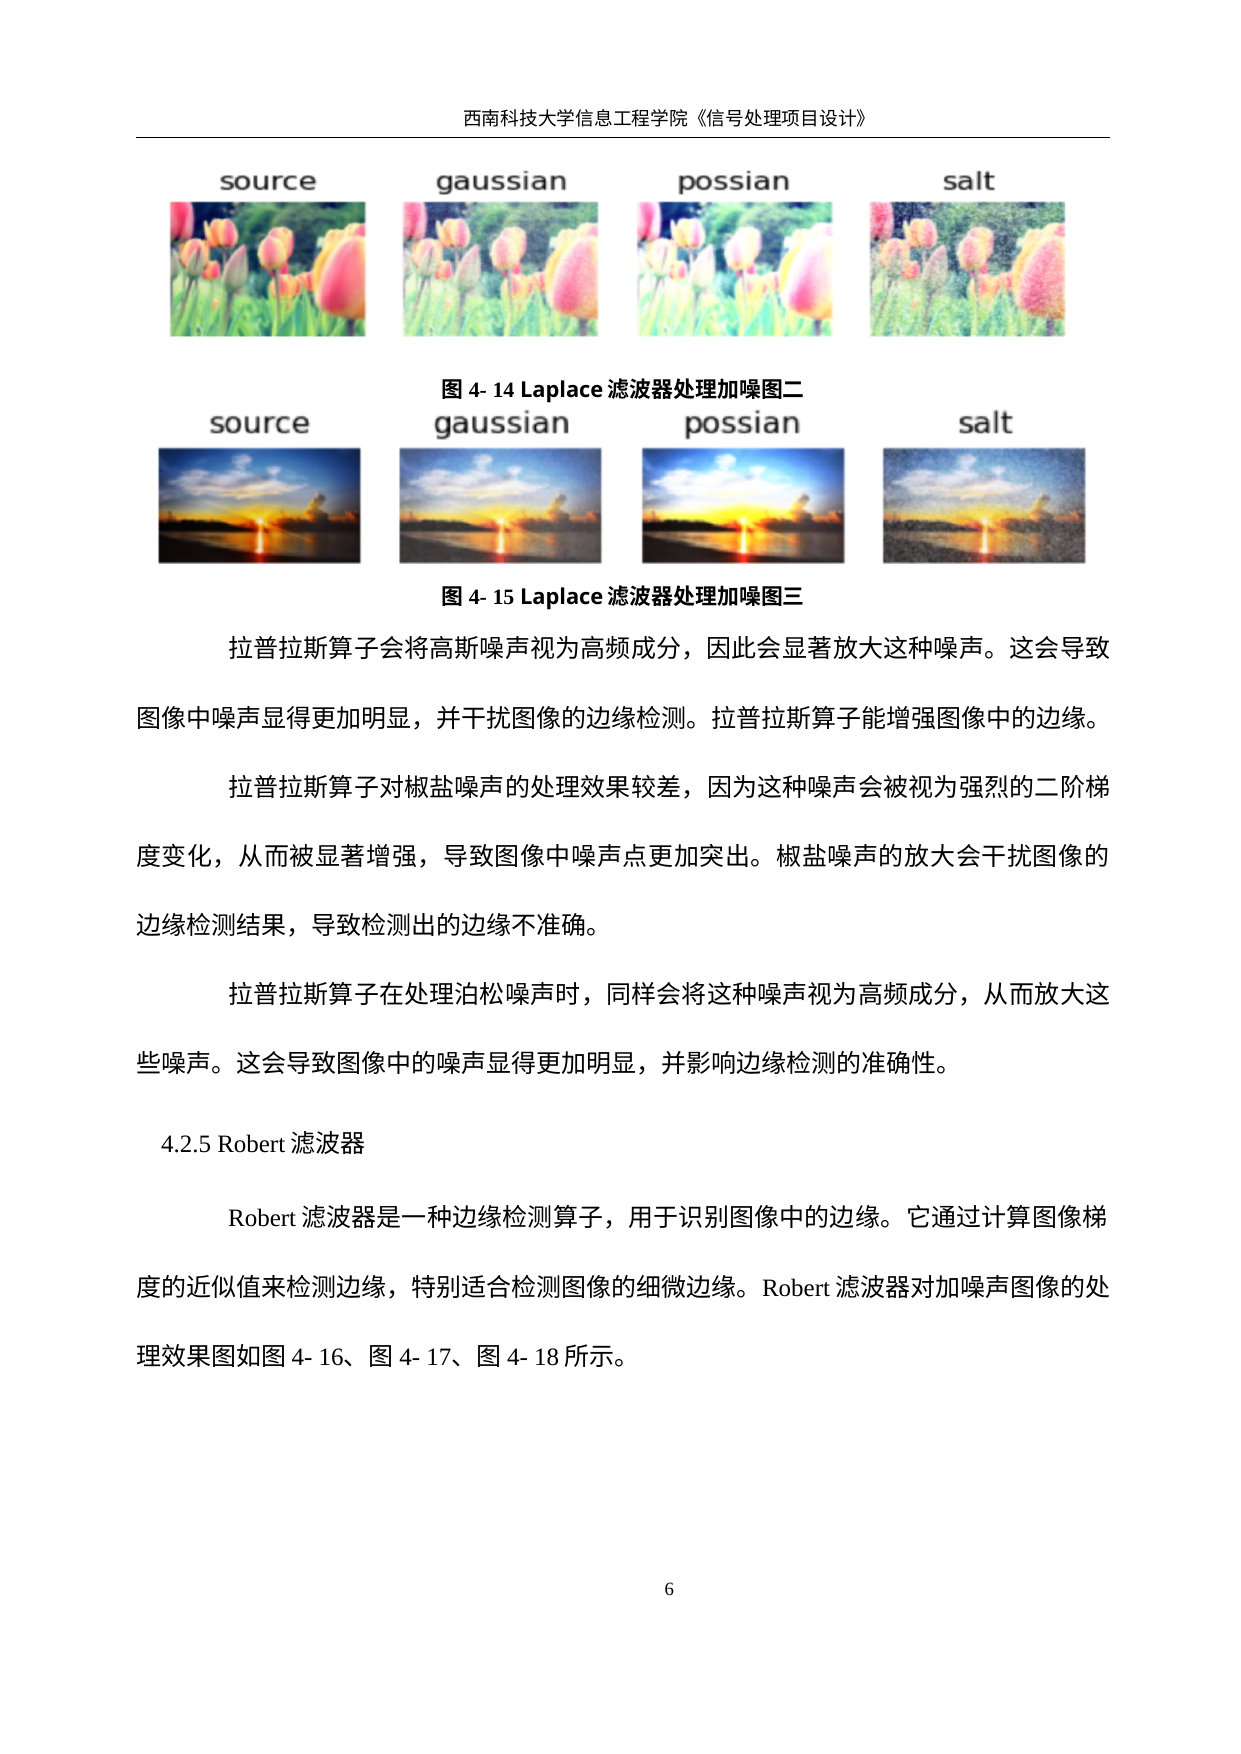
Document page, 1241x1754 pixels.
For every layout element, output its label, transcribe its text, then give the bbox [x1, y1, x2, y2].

text 拉普拉斯算子在处理泊松噪声时，同样会将这种噪声视为高频成分，从而放大这些噪声。这会导致图像中的噪声显得更加明显，并影响边缘检测的准确性。 [136, 958, 1110, 1097]
subtitle Robert滤波器 [161, 1107, 1110, 1176]
picture [136, 405, 1110, 576]
text Robert滤波器是一种边缘检测算子，用于识别图像中的边缘。它通过计算图像梯度的近似值来检测边缘，特别适合检测图像的细微边缘。Robert滤波器对加噪声图像的处理效果图如图 4- 16、图 4- 17、图 4- 18所示。 [136, 1181, 1110, 1389]
text 拉普拉斯算子对椒盐噪声的处理效果较差，因为这种噪声会被视为强烈的二阶梯度变化，从而被显著增强，导致图像中噪声点更加突出。椒盐噪声的放大会干扰图像的边缘检测结果，导致检测出的边缘不准确。 [136, 751, 1110, 958]
text 图 4- 15 Laplace滤波器处理加噪图三 [136, 578, 1110, 612]
text 图 4- 14 Laplace滤波器处理加噪图二 [136, 370, 1110, 405]
text 拉普拉斯算子会将高斯噪声视为高频成分，因此会显著放大这种噪声。这会导致图像中噪声显得更加明显，并干扰图像的边缘检测。拉普拉斯算子能增强图像中的边缘。 [136, 612, 1110, 751]
picture [151, 162, 1096, 351]
